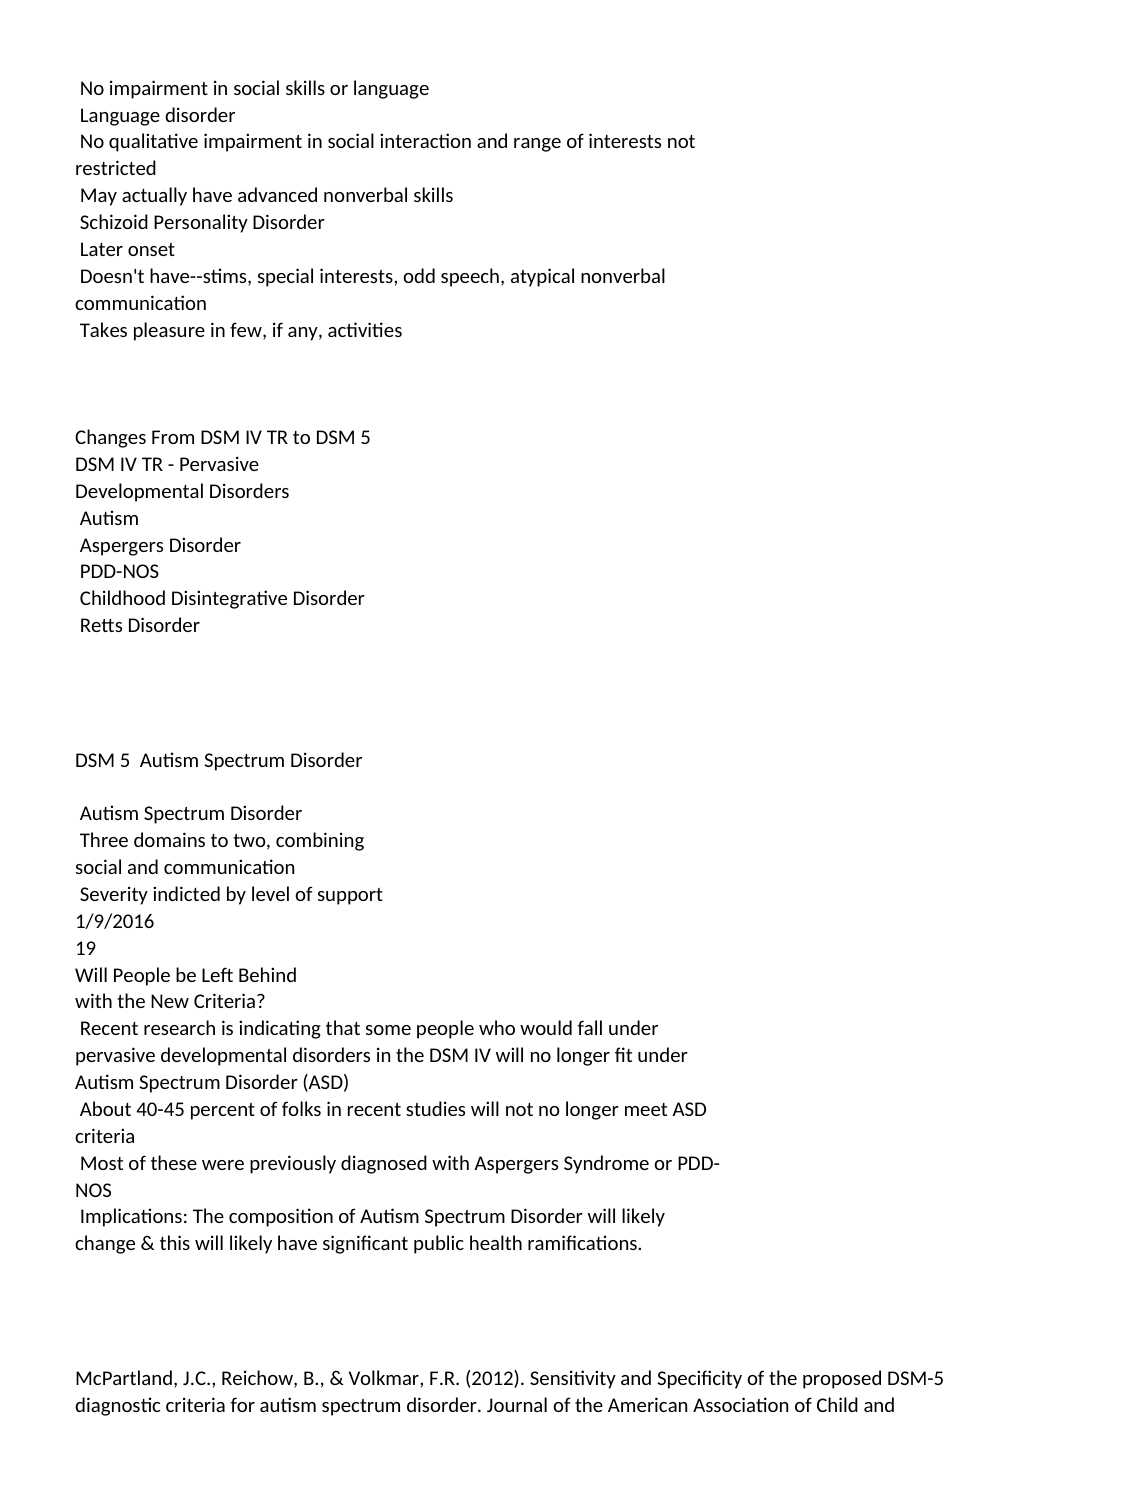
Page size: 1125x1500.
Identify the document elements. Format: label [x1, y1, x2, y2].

text [75, 75, 1050, 1417]
